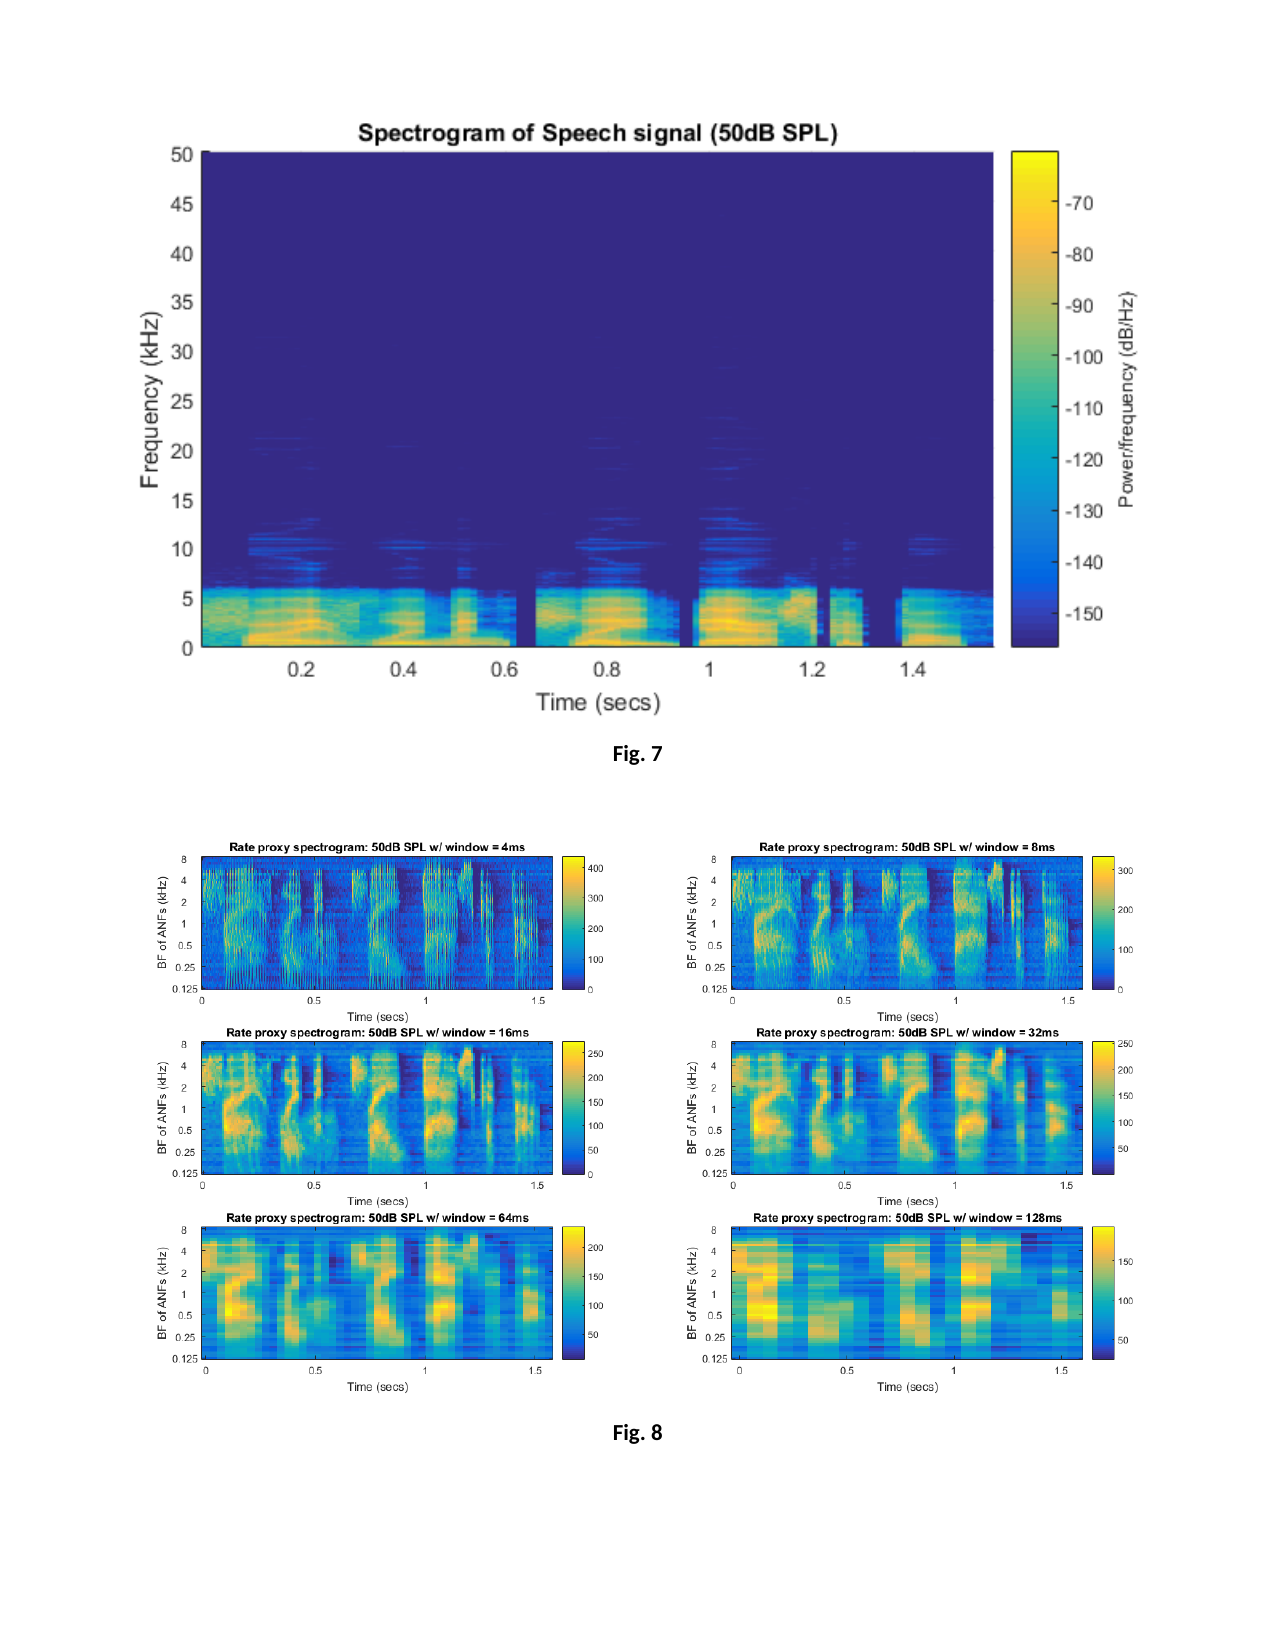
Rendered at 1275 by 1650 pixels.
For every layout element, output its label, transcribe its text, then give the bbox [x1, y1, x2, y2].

text Fig. 8 [135, 1418, 1140, 1446]
text Fig. 7 [135, 739, 1140, 767]
picture [134, 832, 1140, 1400]
picture [134, 120, 1140, 717]
